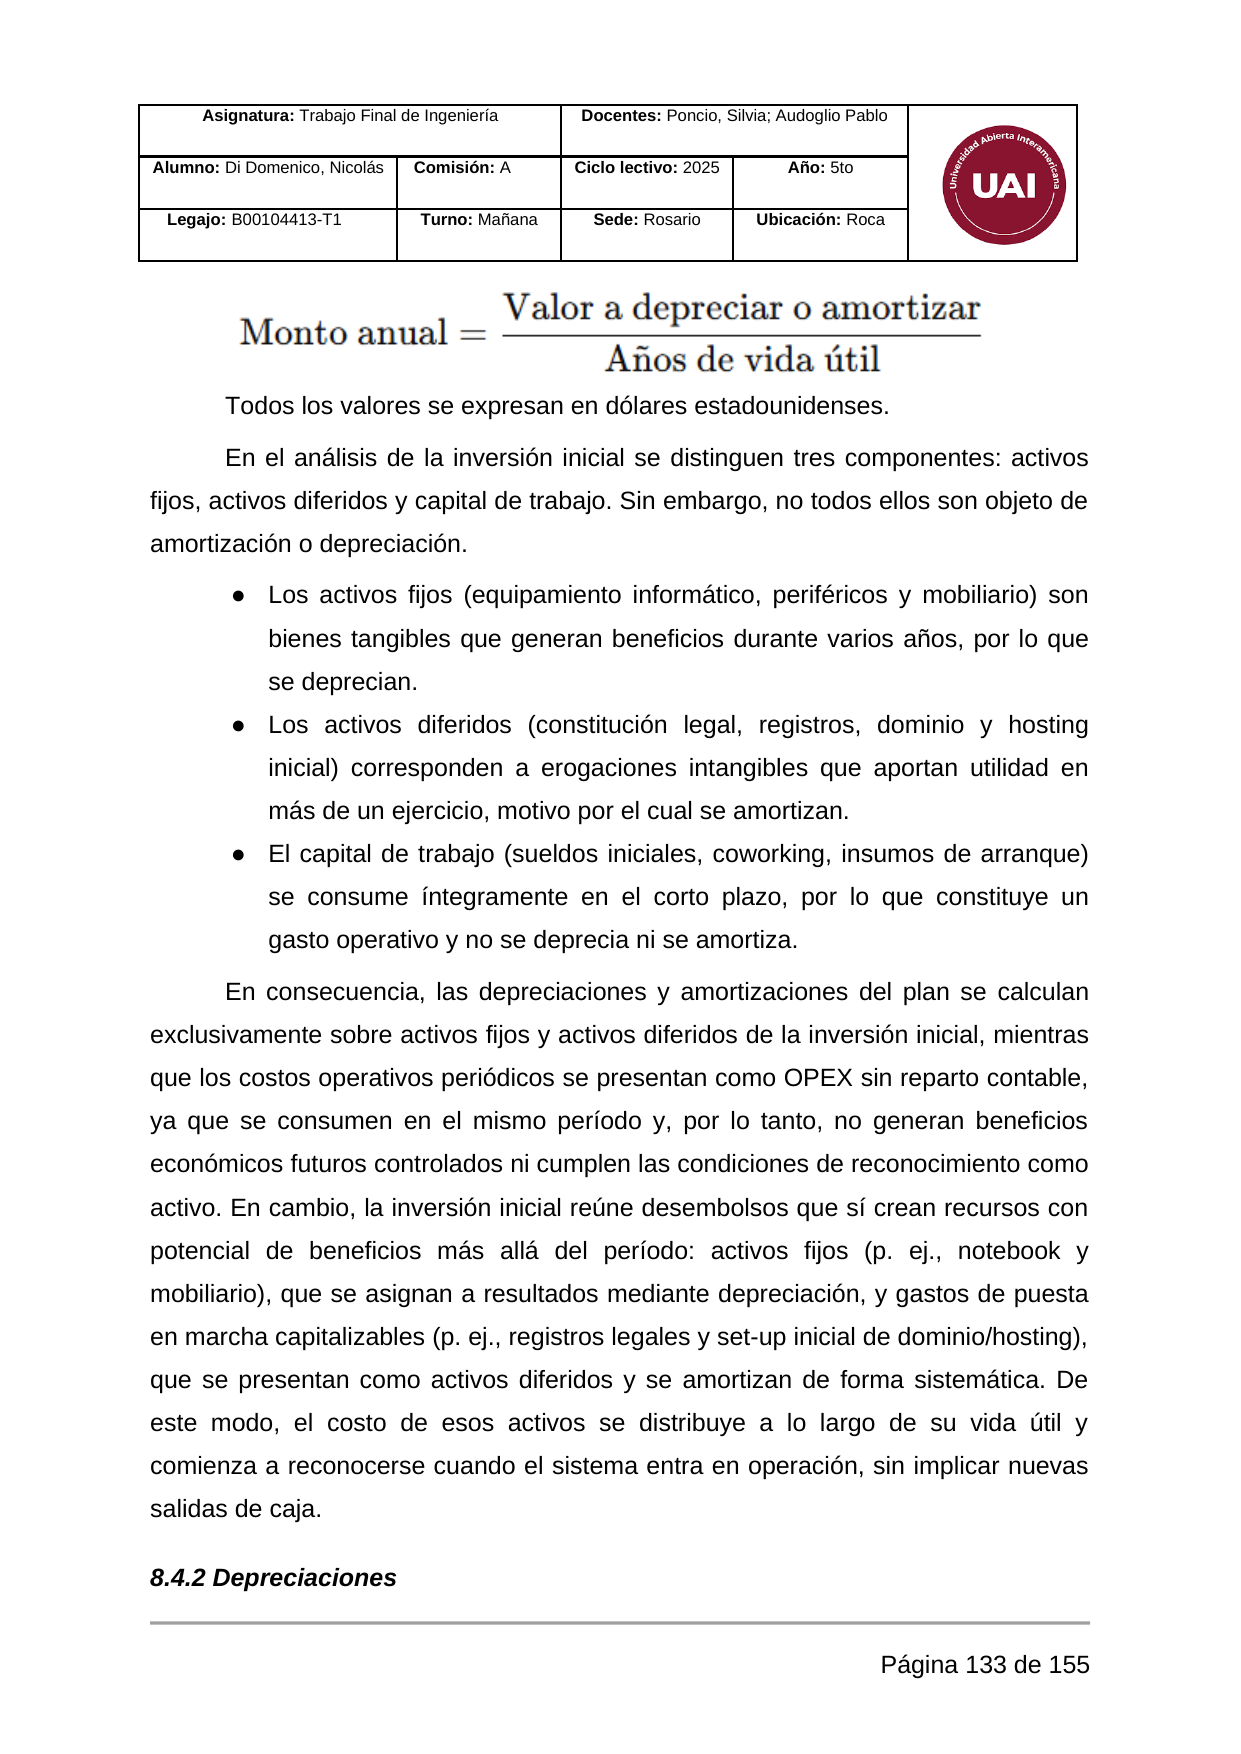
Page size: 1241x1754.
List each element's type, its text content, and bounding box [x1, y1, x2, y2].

text Todos los valores se expresan en dólares estadounidenses. [150, 391, 1090, 420]
subtitle 8.4.2 Depreciaciones [150, 1562, 1090, 1591]
text En el análisis de la inversión inicial se distinguen tres componentes: activos fijos, activos diferidos y capital de trabajo. Sin embargo, no todos ellos son objeto de amortización o depreciación. [150, 443, 1090, 558]
list El capital de trabajo (sueldos iniciales, coworking, insumos de arranque) se consume íntegramente en el corto plazo, por lo que constituye un gasto operativo y no se deprecia ni se amortiza. [231, 839, 1090, 954]
list Los activos fijos (equipamiento informático, periféricos y mobiliario) son bienes tangibles que generan beneficios durante varios años, por lo que se deprecian. [231, 580, 1090, 695]
list Los activos diferidos (constitución legal, registros, dominio y hosting inicial) corresponden a erogaciones intangibles que aportan utilidad en más de un ejercicio, motivo por el cual se amortizan. [231, 710, 1090, 825]
text En consecuencia, las depreciaciones y amortizaciones del plan se calculan exclusivamente sobre activos fijos y activos diferidos de la inversión inicial, mientras que los costos operativos periódicos se presentan como OPEX sin reparto contable, ya que se consumen en el mismo período y, por lo tanto, no generan beneficios económicos futuros controlados ni cumplen las condiciones de reconocimiento como activo. En cambio, la inversión inicial reúne desembolsos que sí crean recursos con potencial de beneficios más allá del período: activos fijos (p. ej., notebook y mobiliario), que se asignan a resultados mediante depreciación, y gastos de puesta en marcha capitalizables (p. ej., registros legales y set-up inicial de dominio/hosting), que se presentan como activos diferidos y se amortizan de forma sistemática. De este modo, el costo de esos activos se distribuye a lo largo de su vida útil y comienza a reconocerse cuando el sistema entra en operación, sin implicar nuevas salidas de caja. [150, 977, 1090, 1523]
picture [226, 280, 1014, 392]
picture [939, 118, 1068, 248]
